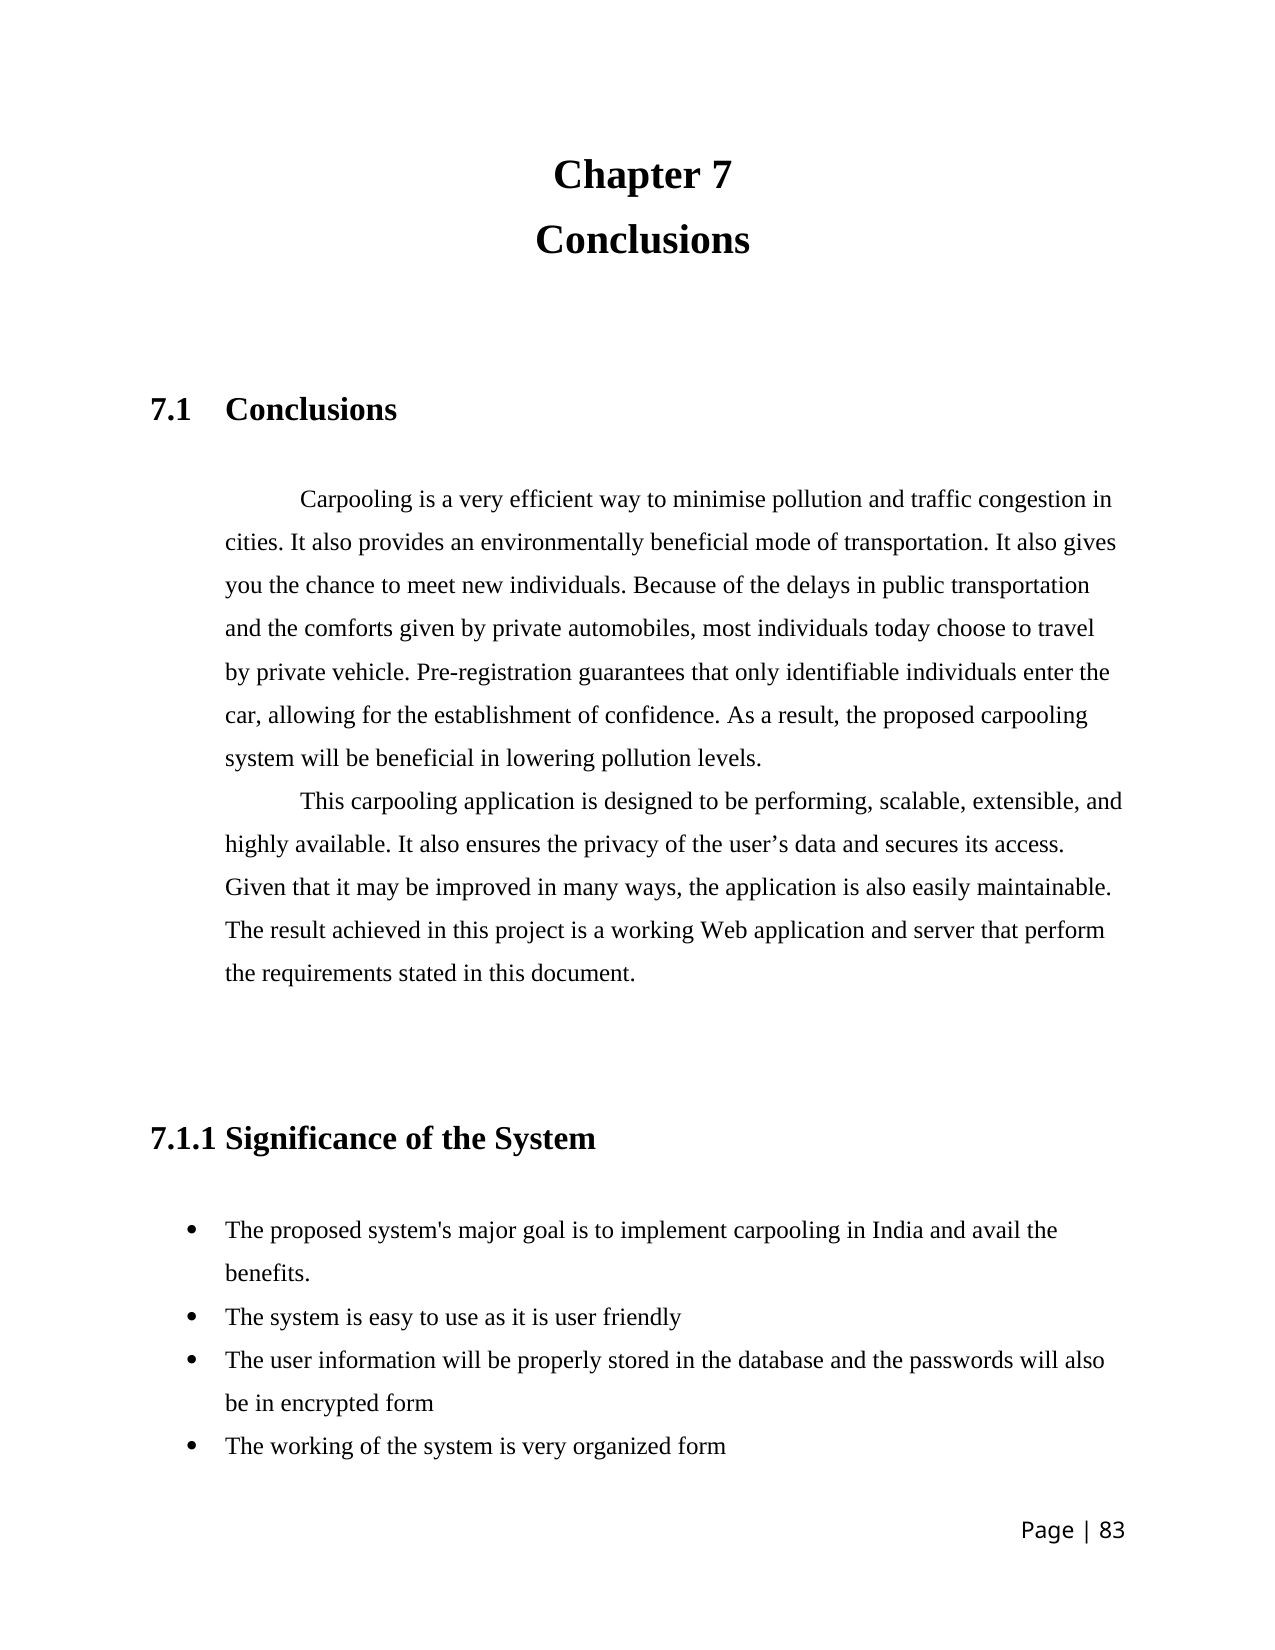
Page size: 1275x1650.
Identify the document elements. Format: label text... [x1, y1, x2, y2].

list The proposed system's major goal is to implement carpooling in India and avail the benefits. [187, 1215, 1125, 1287]
subtitle Significance of the System [150, 1118, 1125, 1156]
list This carpooling application is designed to be performing, scalable, extensible, and highly available. It also ensures the privacy of the user’s data and secures its access. Given that it may be improved in many ways, the application is also easily maintainable. The result achieved in this project is a working Web application and server that perform the requirements stated in this document. [225, 786, 1125, 987]
subtitle Chapter 7 [160, 150, 1125, 198]
list The working of the system is very organized form [187, 1431, 1125, 1460]
list The system is easy to use as it is user friendly [187, 1302, 1125, 1330]
subtitle Conclusions [150, 389, 1125, 428]
list The user information will be properly stored in the database and the passwords will also be in encrypted form [187, 1345, 1125, 1417]
list Carpooling is a very efficient way to minimise pollution and traffic congestion in cities. It also provides an environmentally beneficial mode of transportation. It also gives you the chance to meet new individuals. Because of the delays in public transportation and the comforts given by private automobiles, most individuals today choose to travel by private vehicle. Pre-registration guarantees that only identifiable individuals enter the car, allowing for the establishment of confidence. As a result, the proposed carpooling system will be beneficial in lowering pollution levels. [225, 484, 1125, 772]
subtitle Conclusions [160, 214, 1125, 262]
